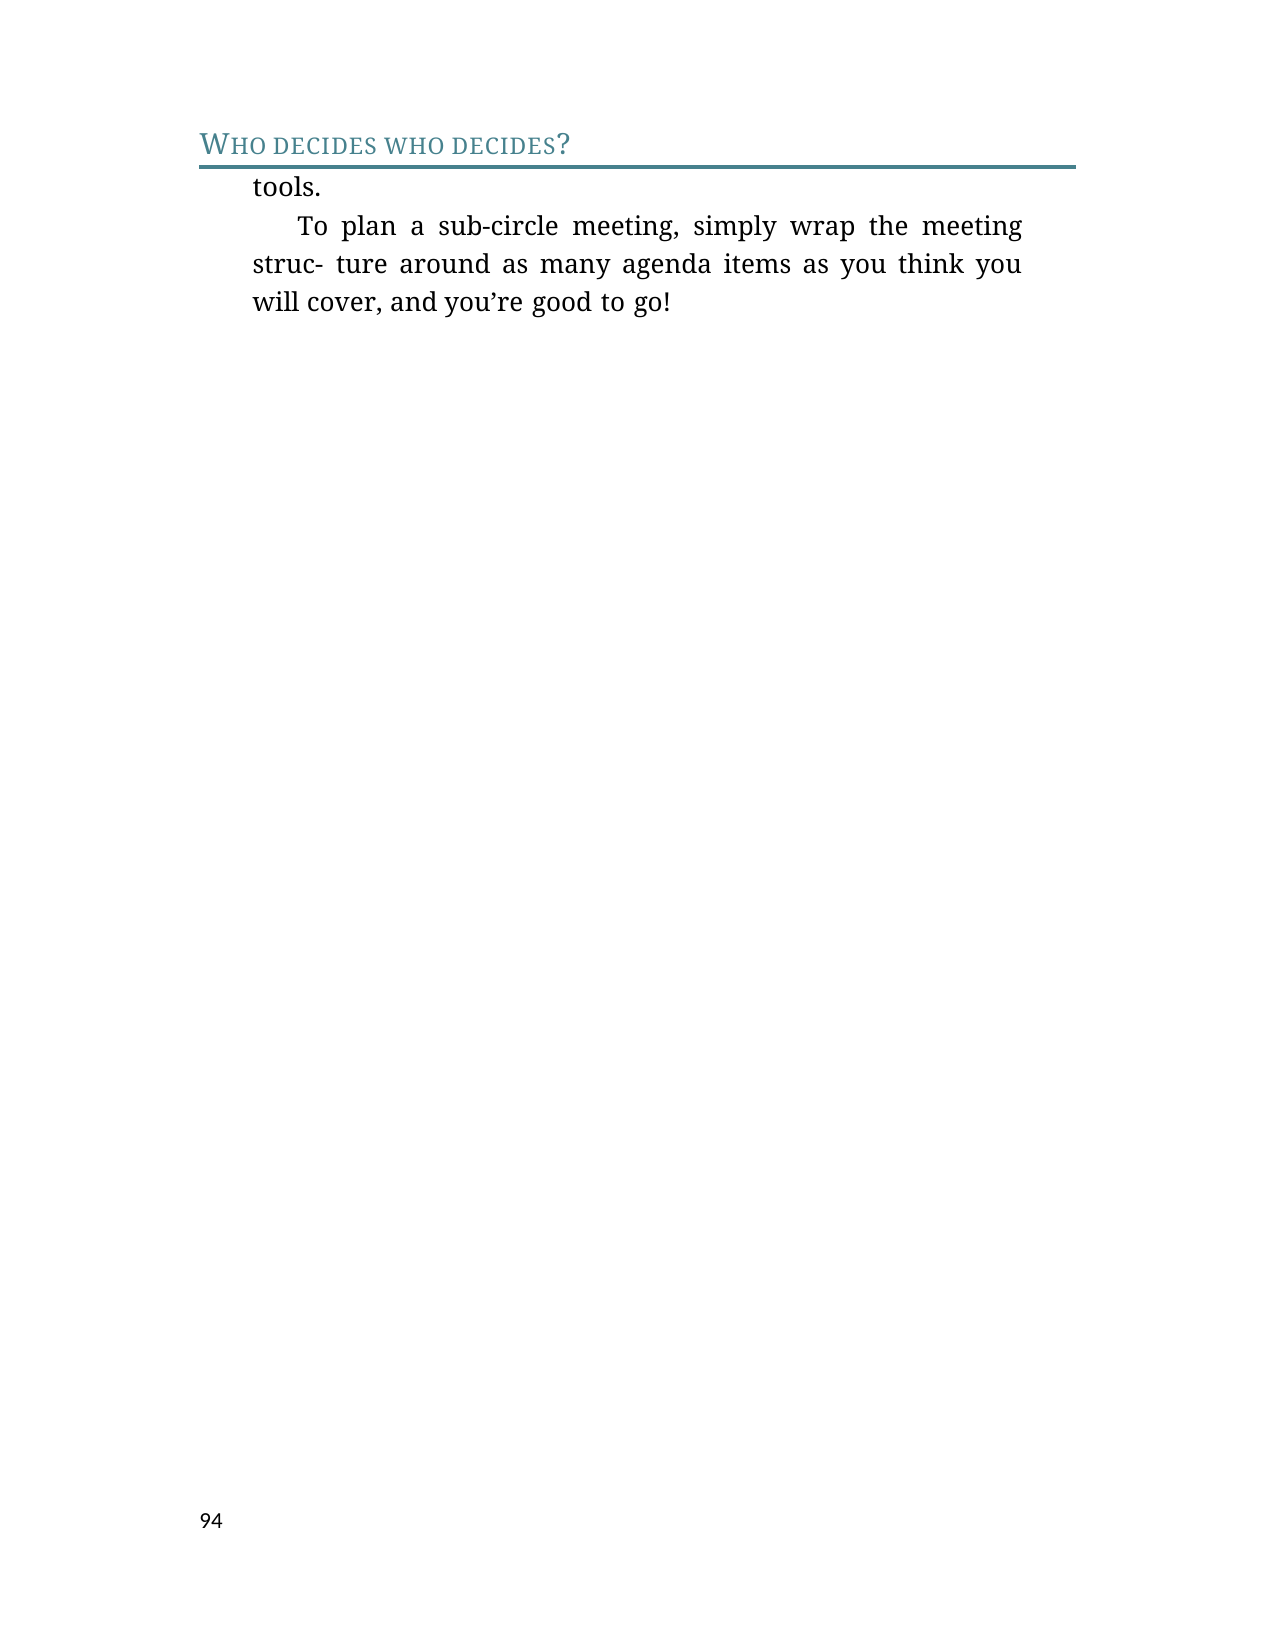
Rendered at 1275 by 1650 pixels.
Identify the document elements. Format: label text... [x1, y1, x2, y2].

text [252, 169, 1023, 204]
text To plan a sub-circle meeting, simply wrap the meeting struc- ture around as many agenda items as you think you will cover, and you’re good to go! [252, 207, 1023, 319]
